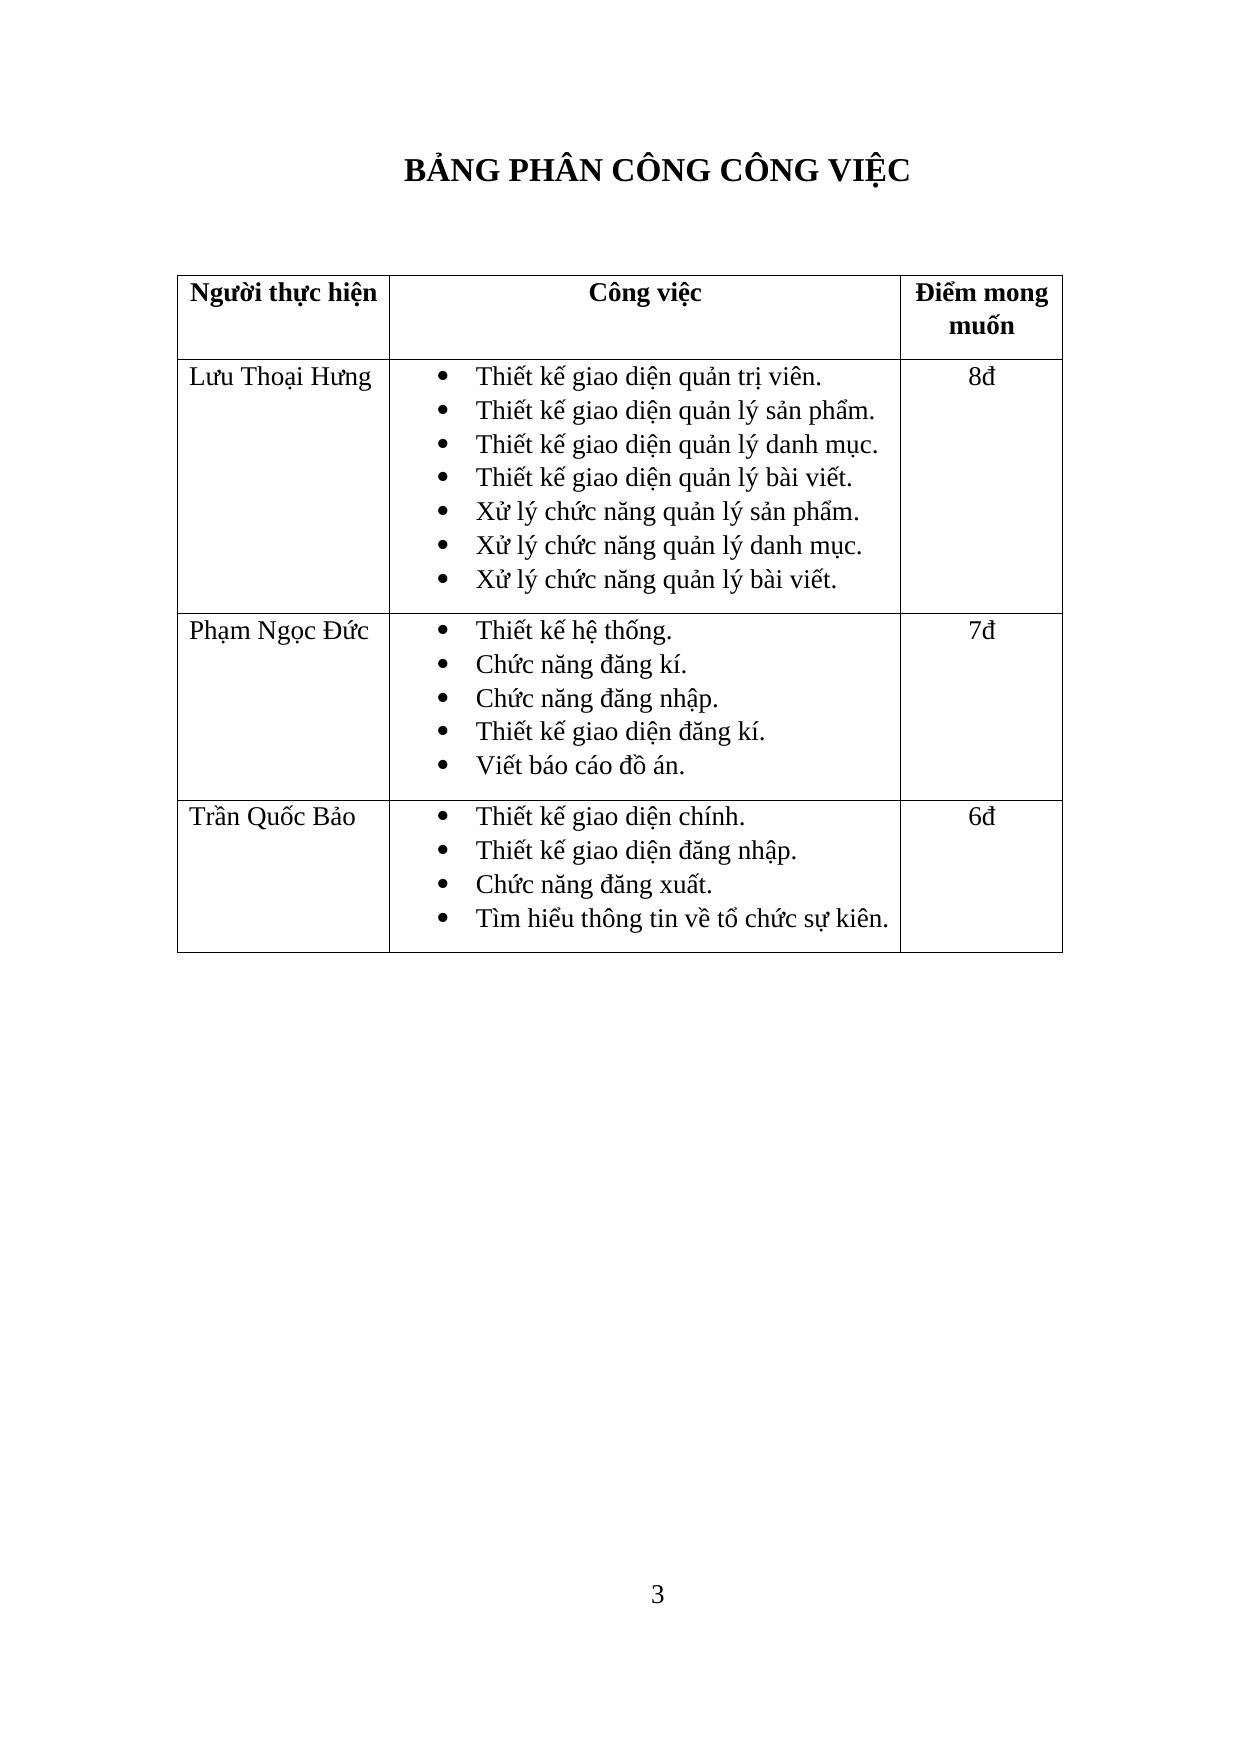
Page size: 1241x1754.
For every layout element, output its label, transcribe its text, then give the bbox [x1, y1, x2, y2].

subtitle BẢNG PHÂN CÔNG CÔNG VIỆC [177, 150, 1063, 188]
table_header Điểm mong muốn [901, 276, 1062, 359]
table_cell Phạm Ngọc Đức [178, 614, 389, 799]
table_cell 8đ [901, 360, 1062, 613]
table_header Người thực hiện [178, 276, 389, 359]
table_cell 6đ [901, 801, 1062, 952]
table_header Công việc [390, 276, 900, 359]
table_cell Lưu Thoại Hưng [178, 360, 389, 613]
table_cell Thiết kế hệ thống. Chức năng đăng kí. Chức năng đăng nhập. Thiết kế giao diện đăng kí. Viết báo cáo đồ án. [390, 614, 900, 799]
table_cell Thiết kế giao diện chính. Thiết kế giao diện đăng nhập. Chức năng đăng xuất. Tìm hiểu thông tin về tổ chức sự kiên. [390, 801, 900, 952]
table_cell 7đ [901, 614, 1062, 799]
table_cell Trần Quốc Bảo [178, 801, 389, 952]
table_cell Thiết kế giao diện quản trị viên. Thiết kế giao diện quản lý sản phẩm. Thiết kế giao diện quản lý danh mục. Thiết kế giao diện quản lý bài viết. Xử lý chức năng quản lý sản phẩm. Xử lý chức năng quản lý danh mục. Xử lý chức năng quản lý bài viết. [390, 360, 900, 613]
